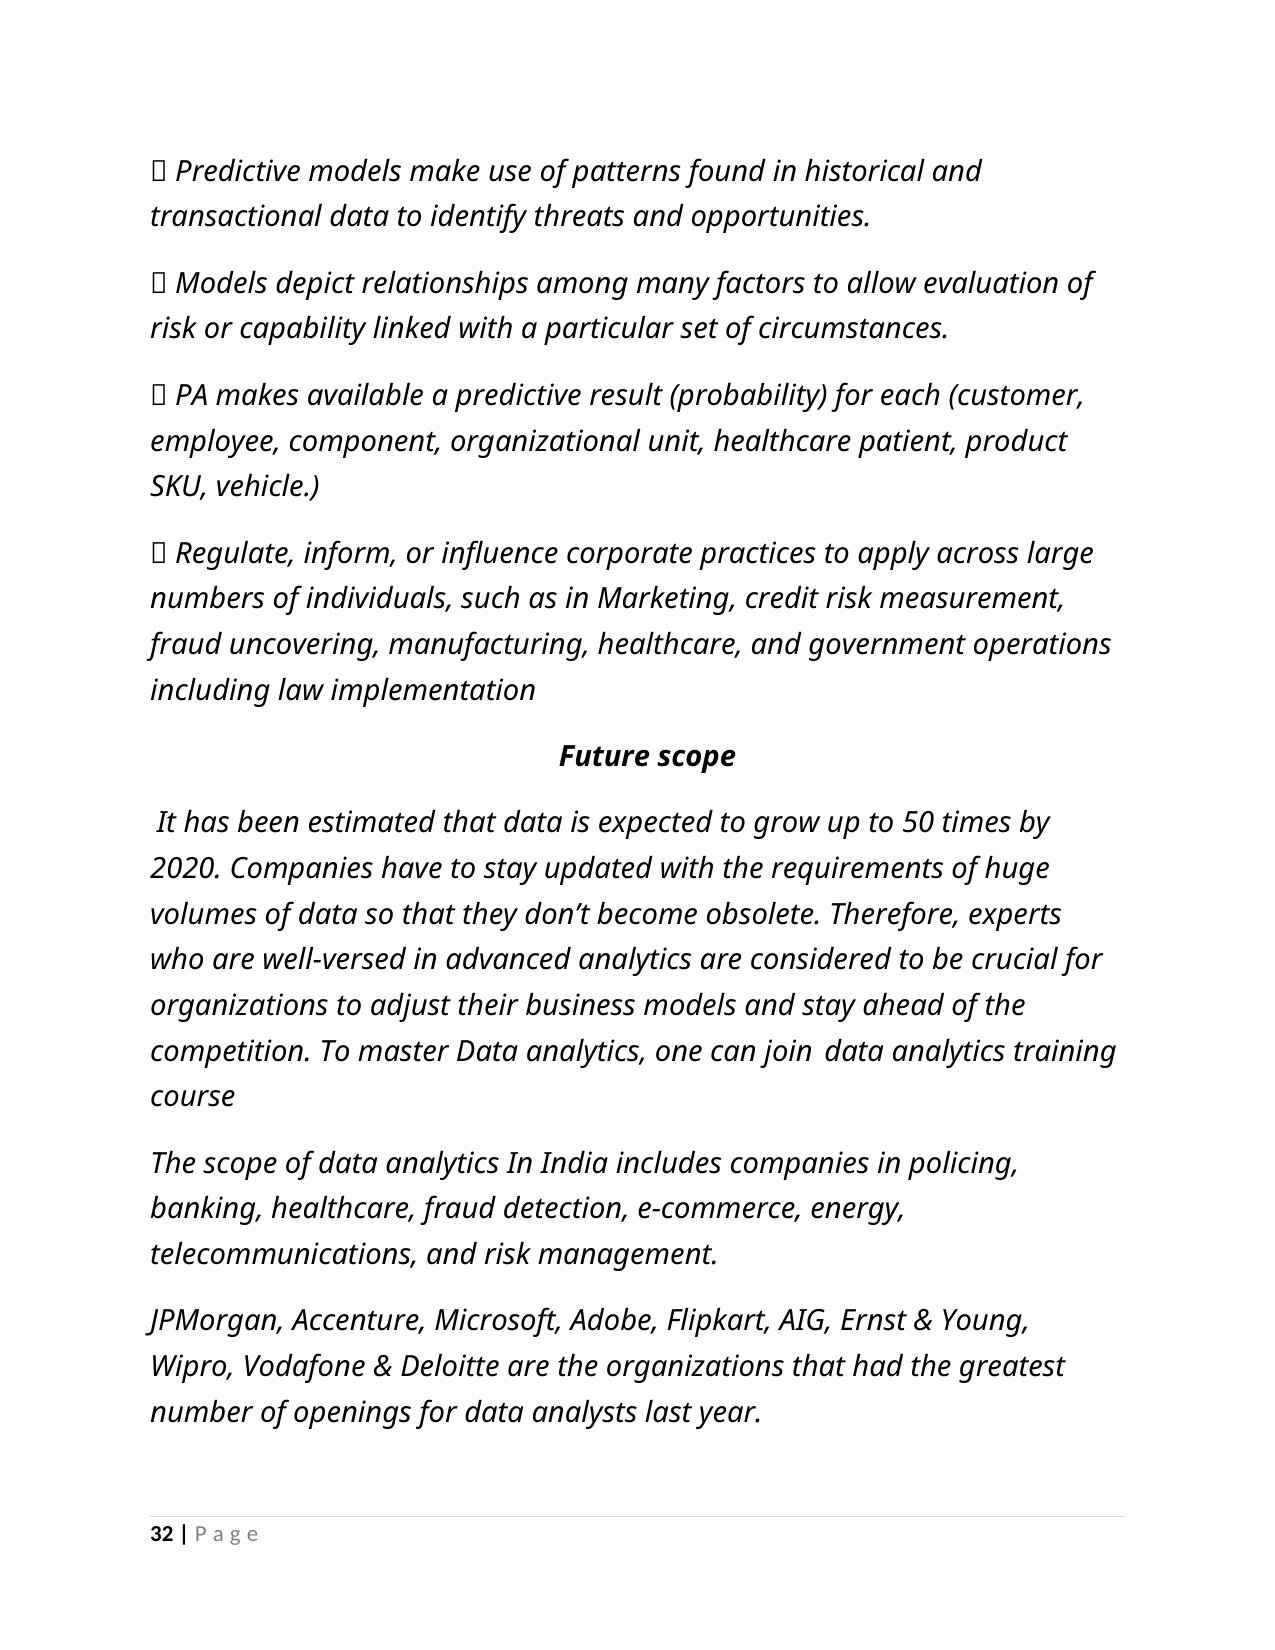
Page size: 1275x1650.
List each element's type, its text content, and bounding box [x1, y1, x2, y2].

text Future scope [150, 735, 1125, 775]
text  Regulate, inform, or influence corporate practices to apply across large numbers of individuals, such as in Marketing, credit risk measurement, fraud uncovering, manufacturing, healthcare, and government operations including law implementation [150, 532, 1125, 708]
text  PA makes available a predictive result (probability) for each (customer, employee, component, organizational unit, healthcare patient, product SKU, vehicle.) [150, 374, 1125, 505]
text The scope of data analytics In India includes companies in policing, banking, healthcare, fraud detection, e-commerce, energy, telecommunications, and risk management. [150, 1142, 1125, 1273]
text  Models depict relationships among many factors to allow evaluation of risk or capability linked with a particular set of circumstances. [150, 262, 1125, 347]
text It has been estimated that data is expected to grow up to 50 times by 2020. Companies have to stay updated with the requirements of huge volumes of data so that they don’t become obsolete. Therefore, experts who are well-versed in advanced analytics are considered to be crucial for organizations to adjust their business models and stay ahead of the competition. To master Data analytics, one can join data analytics training course [150, 802, 1125, 1115]
text  Predictive models make use of patterns found in historical and transactional data to identify threats and opportunities. [150, 150, 1125, 235]
text JPMorgan, Accenture, Microsoft, Adobe, Flipkart, AIG, Ernst & Young, Wipro, Vodafone & Deloitte are the organizations that had the greatest number of openings for data analysts last year. [150, 1299, 1125, 1431]
